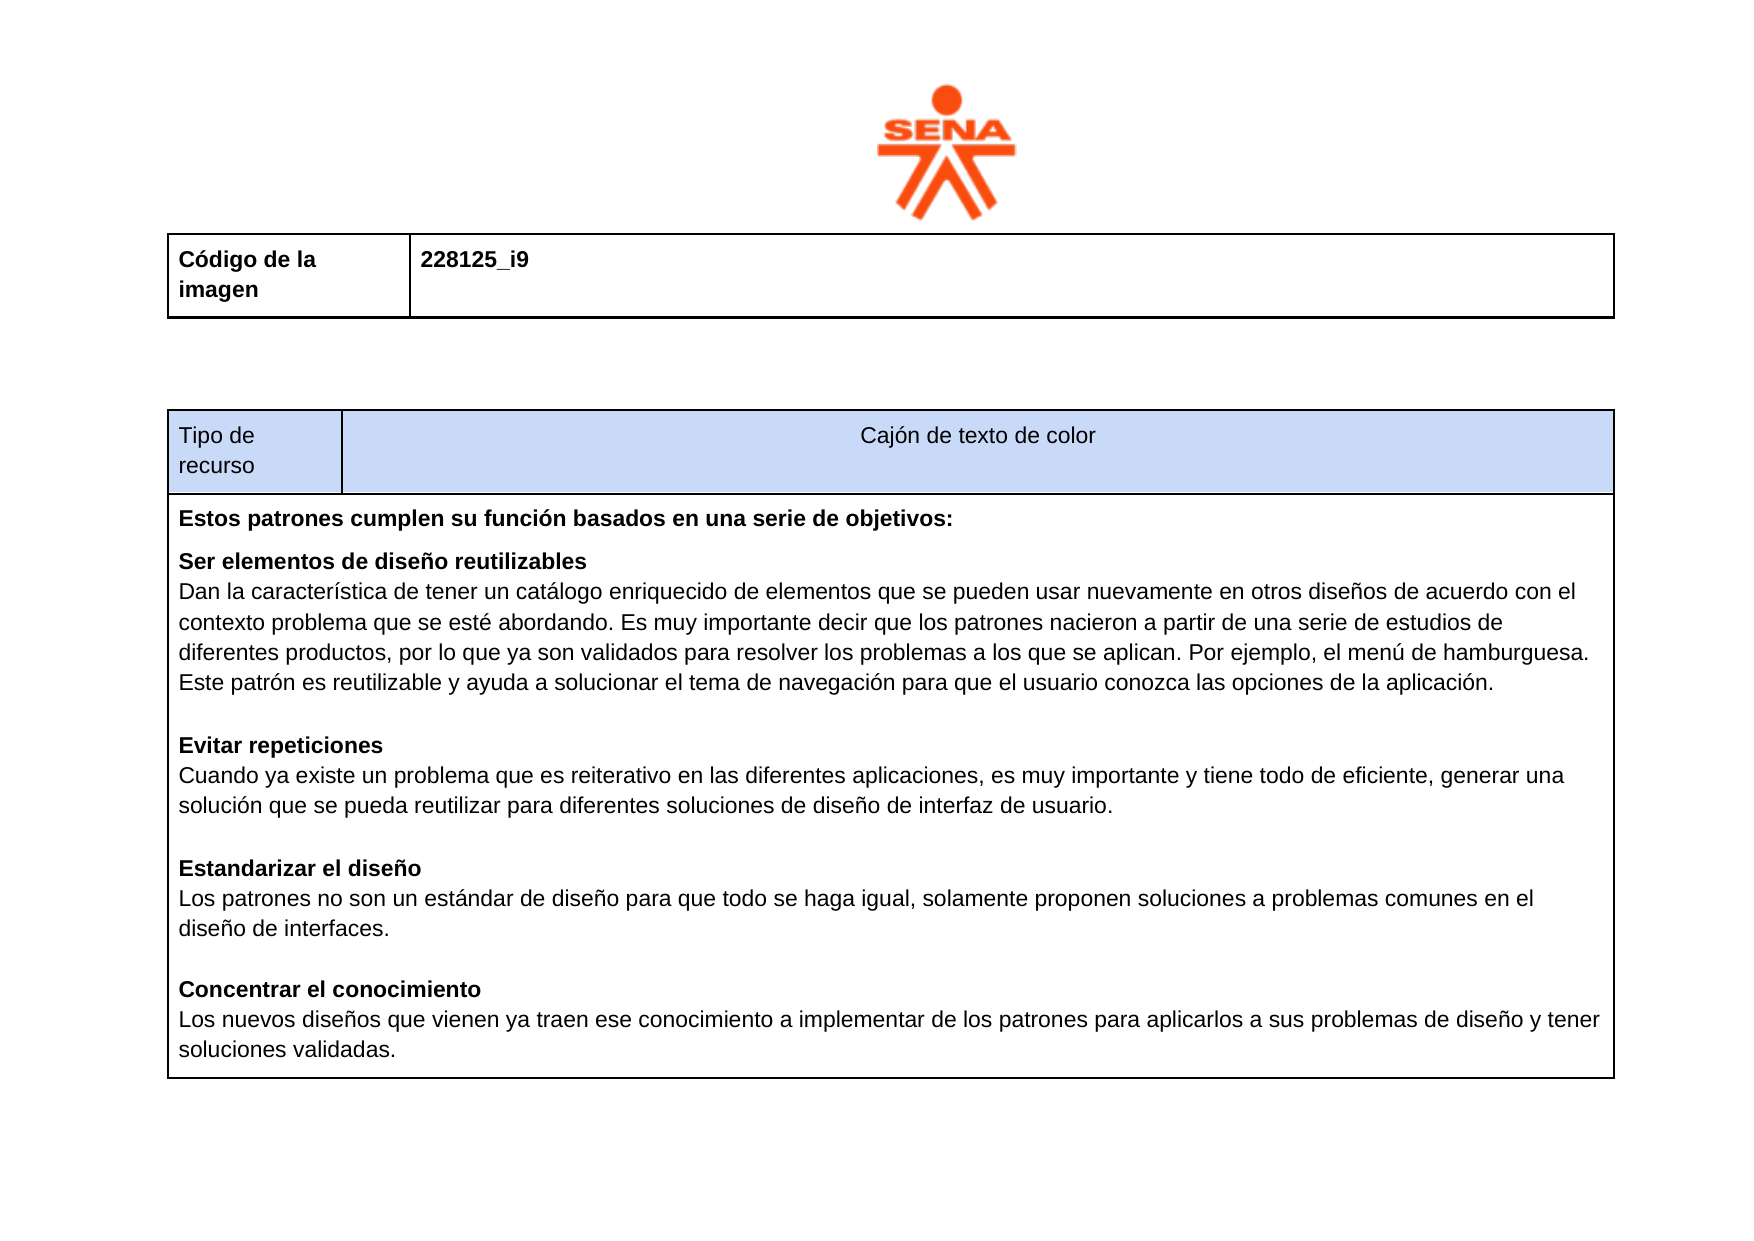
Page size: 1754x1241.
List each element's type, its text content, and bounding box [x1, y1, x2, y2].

table_header Tipo de recurso [169, 411, 341, 492]
table_cell 228125_i9 [411, 235, 1613, 316]
table_cell Código de la imagen [169, 235, 409, 316]
picture [865, 75, 1026, 228]
table_header Cajón de texto de color [343, 411, 1613, 492]
